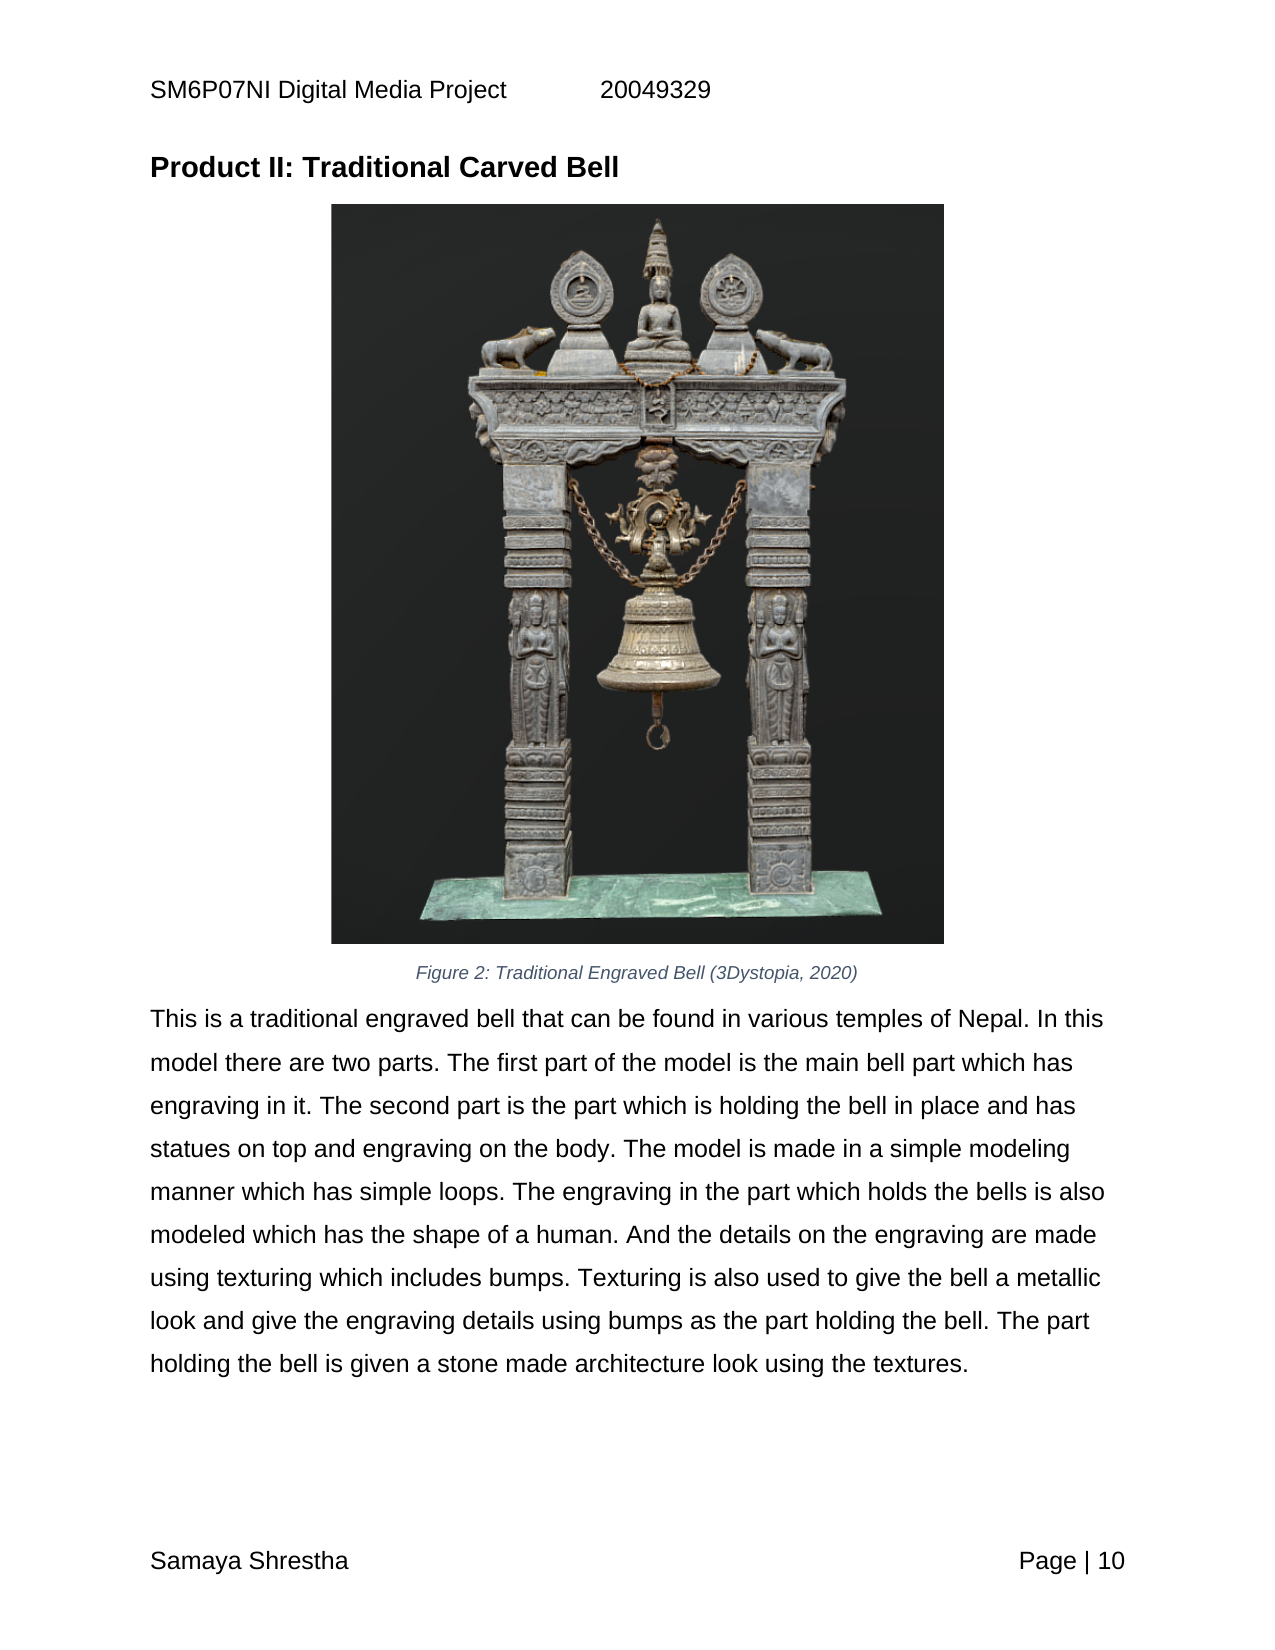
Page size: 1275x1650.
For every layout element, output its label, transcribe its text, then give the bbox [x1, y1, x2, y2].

subtitle Product II: Traditional Carved Bell [150, 150, 1125, 183]
text Figure 2: Traditional Engraved Bell [150, 962, 1125, 983]
picture [331, 204, 944, 944]
text This is a traditional engraved bell that can be found in various temples of Nepal. In this model there are two parts. The first part of the model is the main bell part which has engraving in it. The second part is the part which is holding the bell in place and has statues on top and engraving on the body. The model is made in a simple modeling manner which has simple loops. The engraving in the part which holds the bells is also modeled which has the shape of a human. And the details on the engraving are made using texturing which includes bumps. Texturing is also used to give the bell a metallic look and give the engraving details using bumps as the part holding the bell. The part holding the bell is given a stone made architecture look using the textures. [150, 1004, 1125, 1378]
